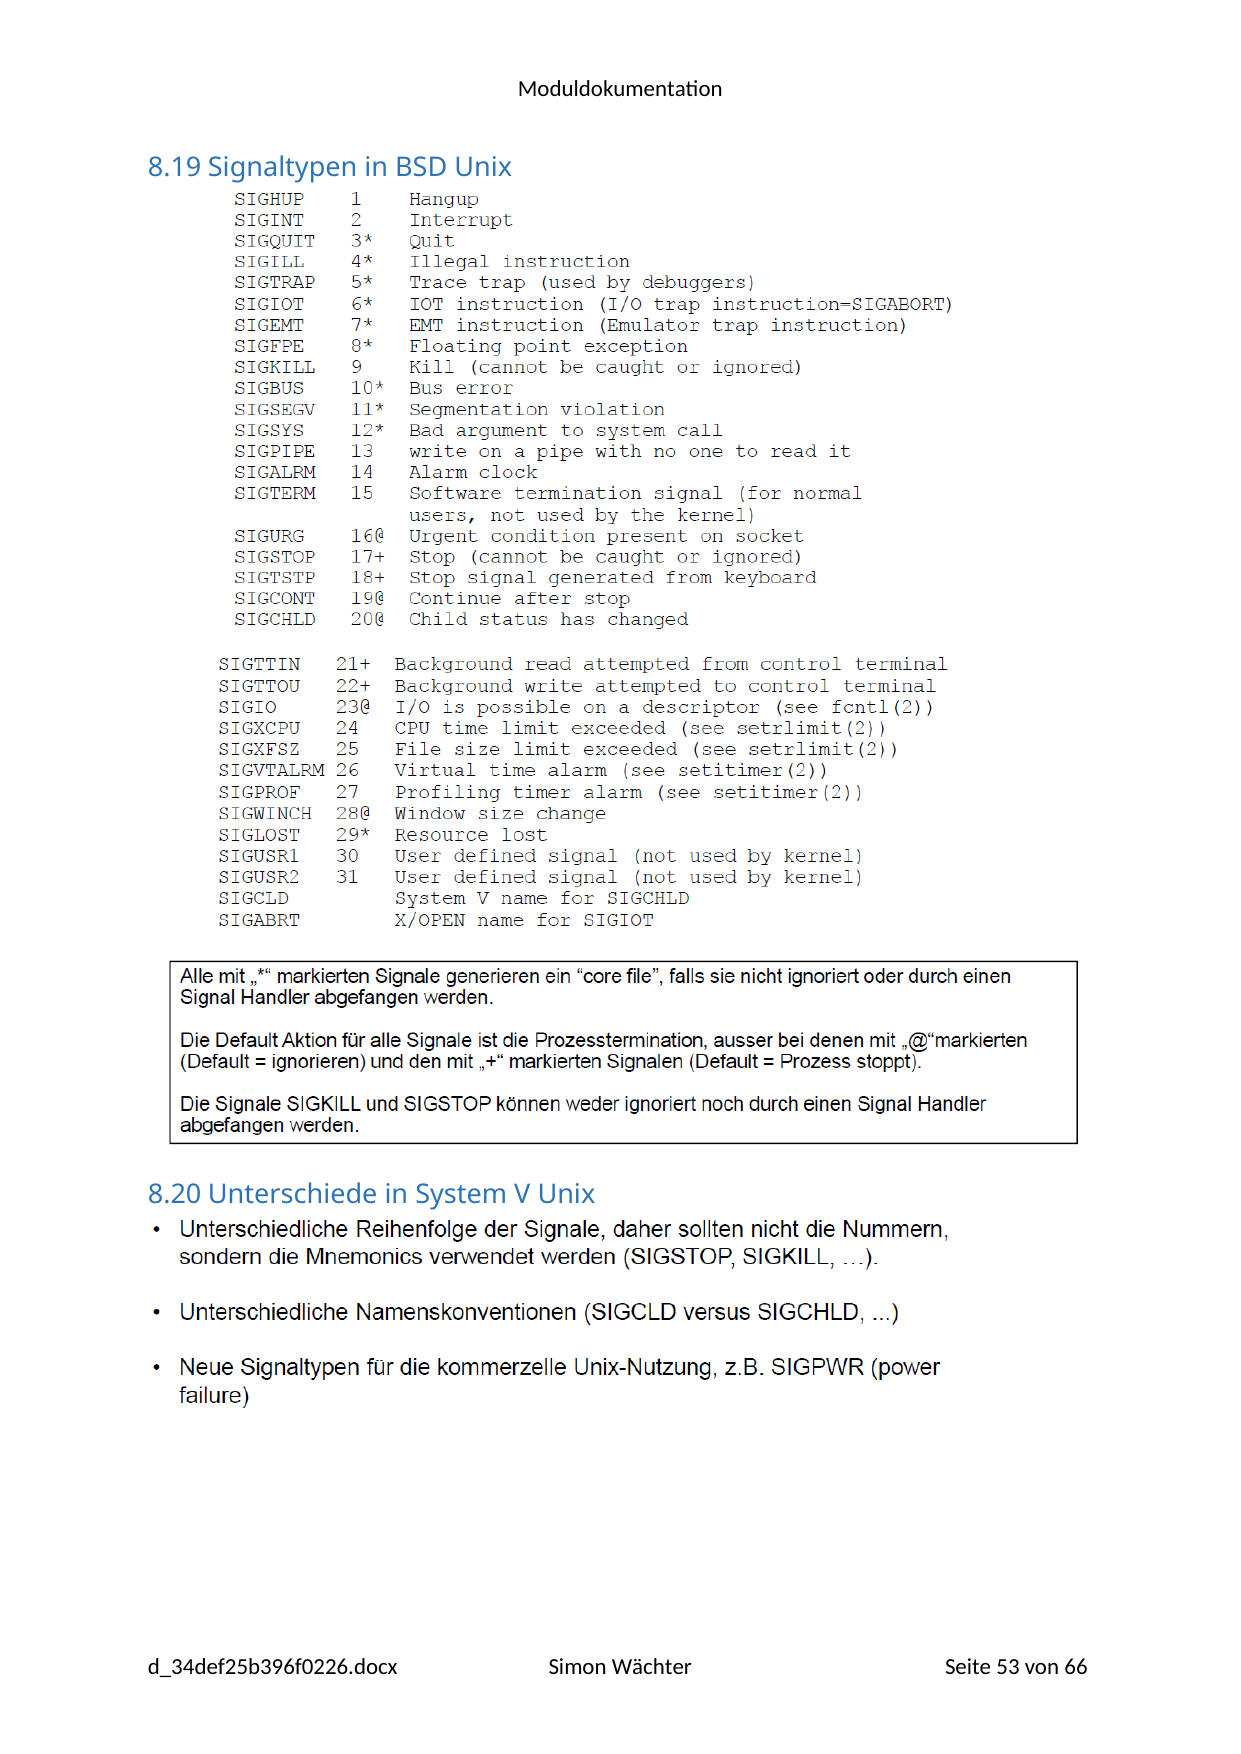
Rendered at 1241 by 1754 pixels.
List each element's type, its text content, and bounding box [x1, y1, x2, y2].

picture [147, 187, 1093, 632]
picture [147, 650, 1093, 1156]
subtitle Unterschiede in System V Unix [148, 1174, 1093, 1211]
subtitle Signaltypen in BSD Unix [148, 148, 1093, 184]
picture [147, 1213, 1006, 1417]
